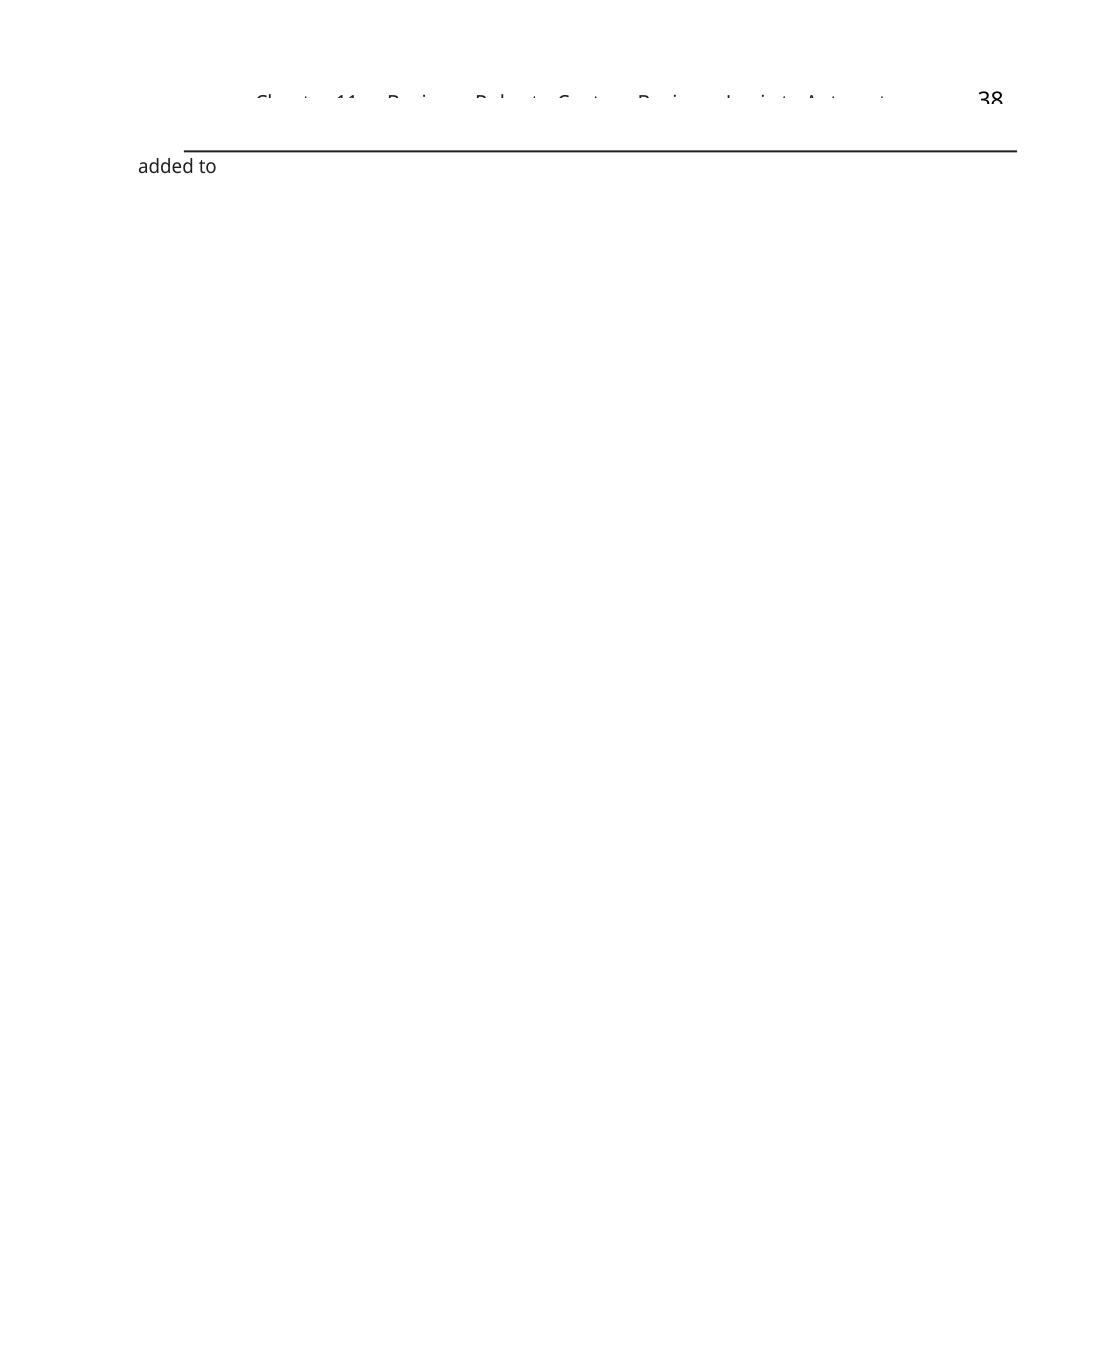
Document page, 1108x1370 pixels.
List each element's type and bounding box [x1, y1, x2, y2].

text [138, 152, 968, 179]
